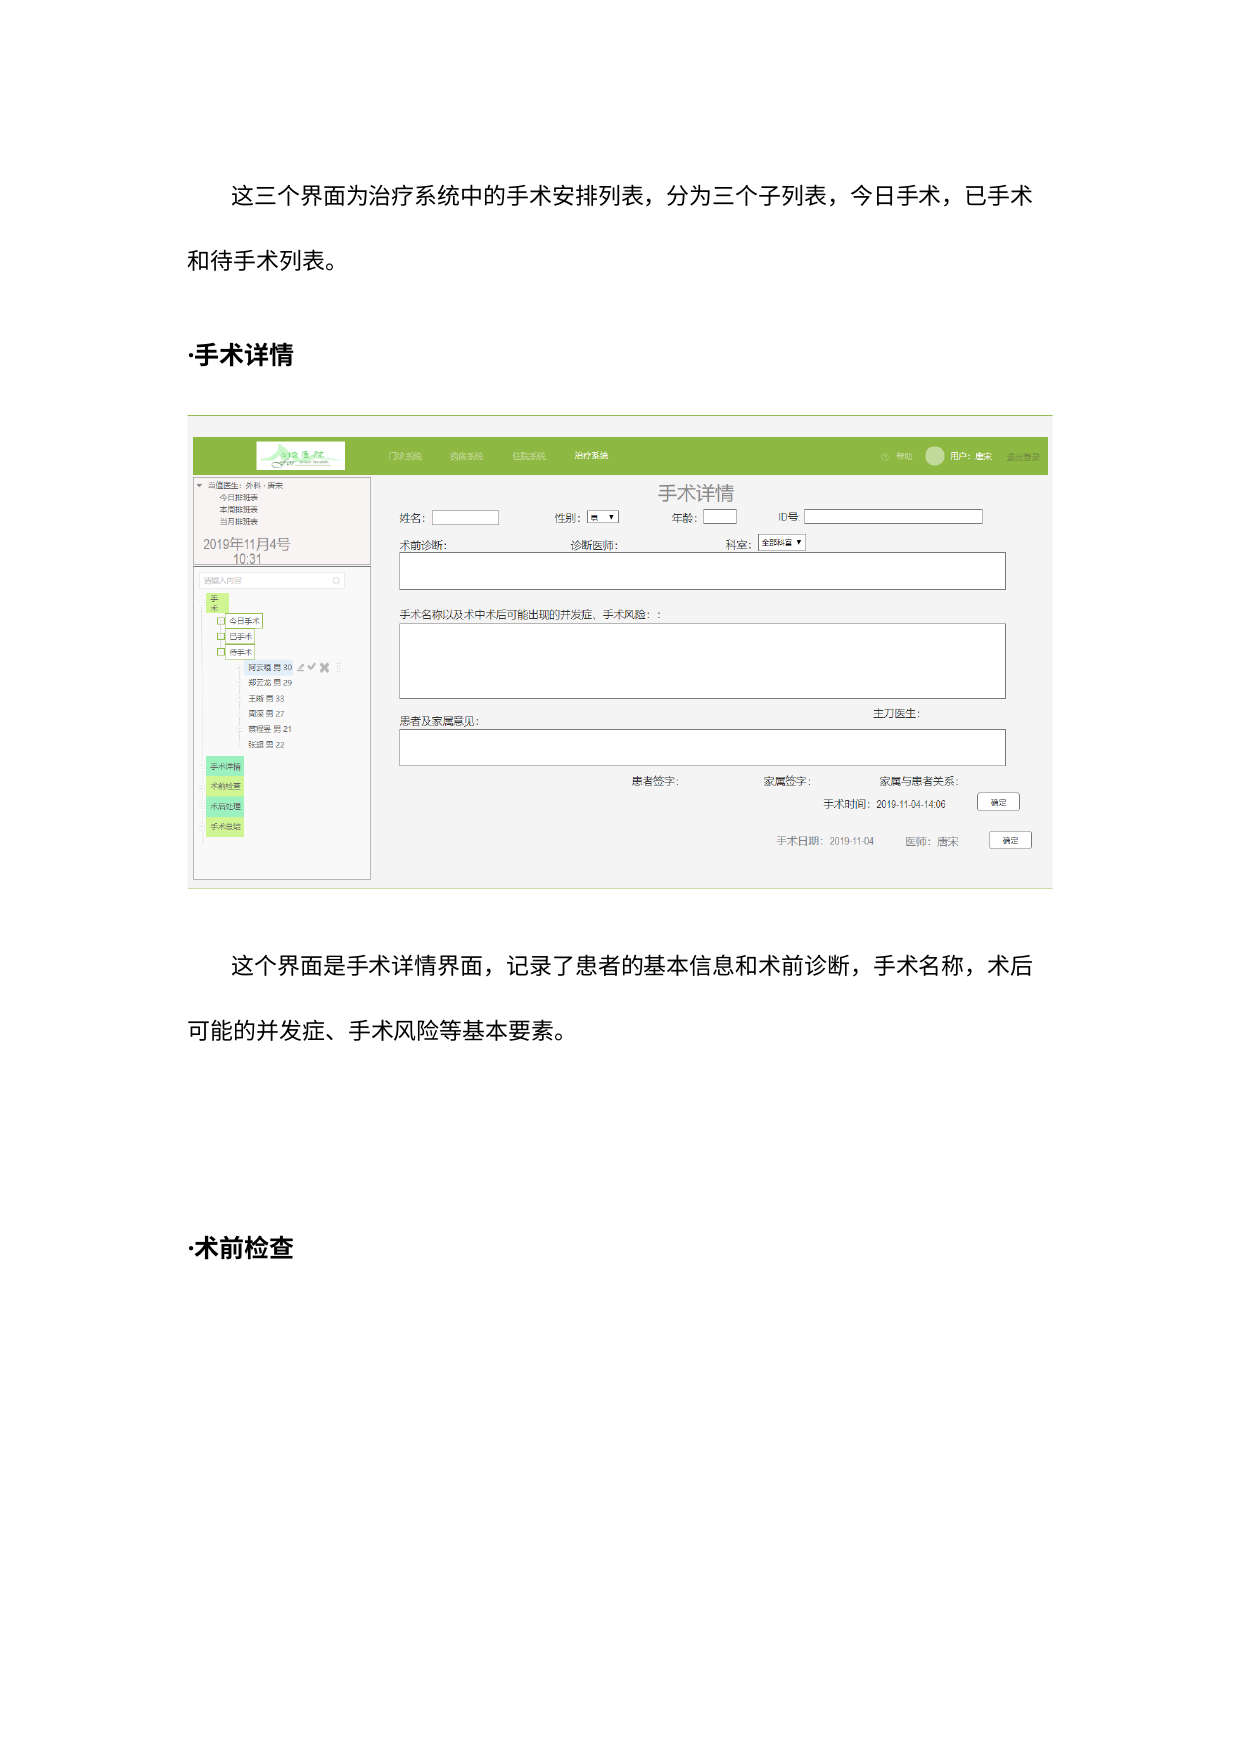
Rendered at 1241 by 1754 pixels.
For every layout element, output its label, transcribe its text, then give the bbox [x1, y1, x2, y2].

text ·手术详情 [187, 321, 1053, 386]
text ·术前检查 [187, 1214, 1053, 1279]
text 这三个界面为治疗系统中的手术安排列表，分为三个子列表，今日手术，已手术和待手术列表。 [187, 162, 1053, 292]
picture [187, 415, 1053, 890]
text 这个界面是手术详情界面，记录了患者的基本信息和术前诊断，手术名称，术后可能的并发症、手术风险等基本要素。 [187, 932, 1053, 1062]
